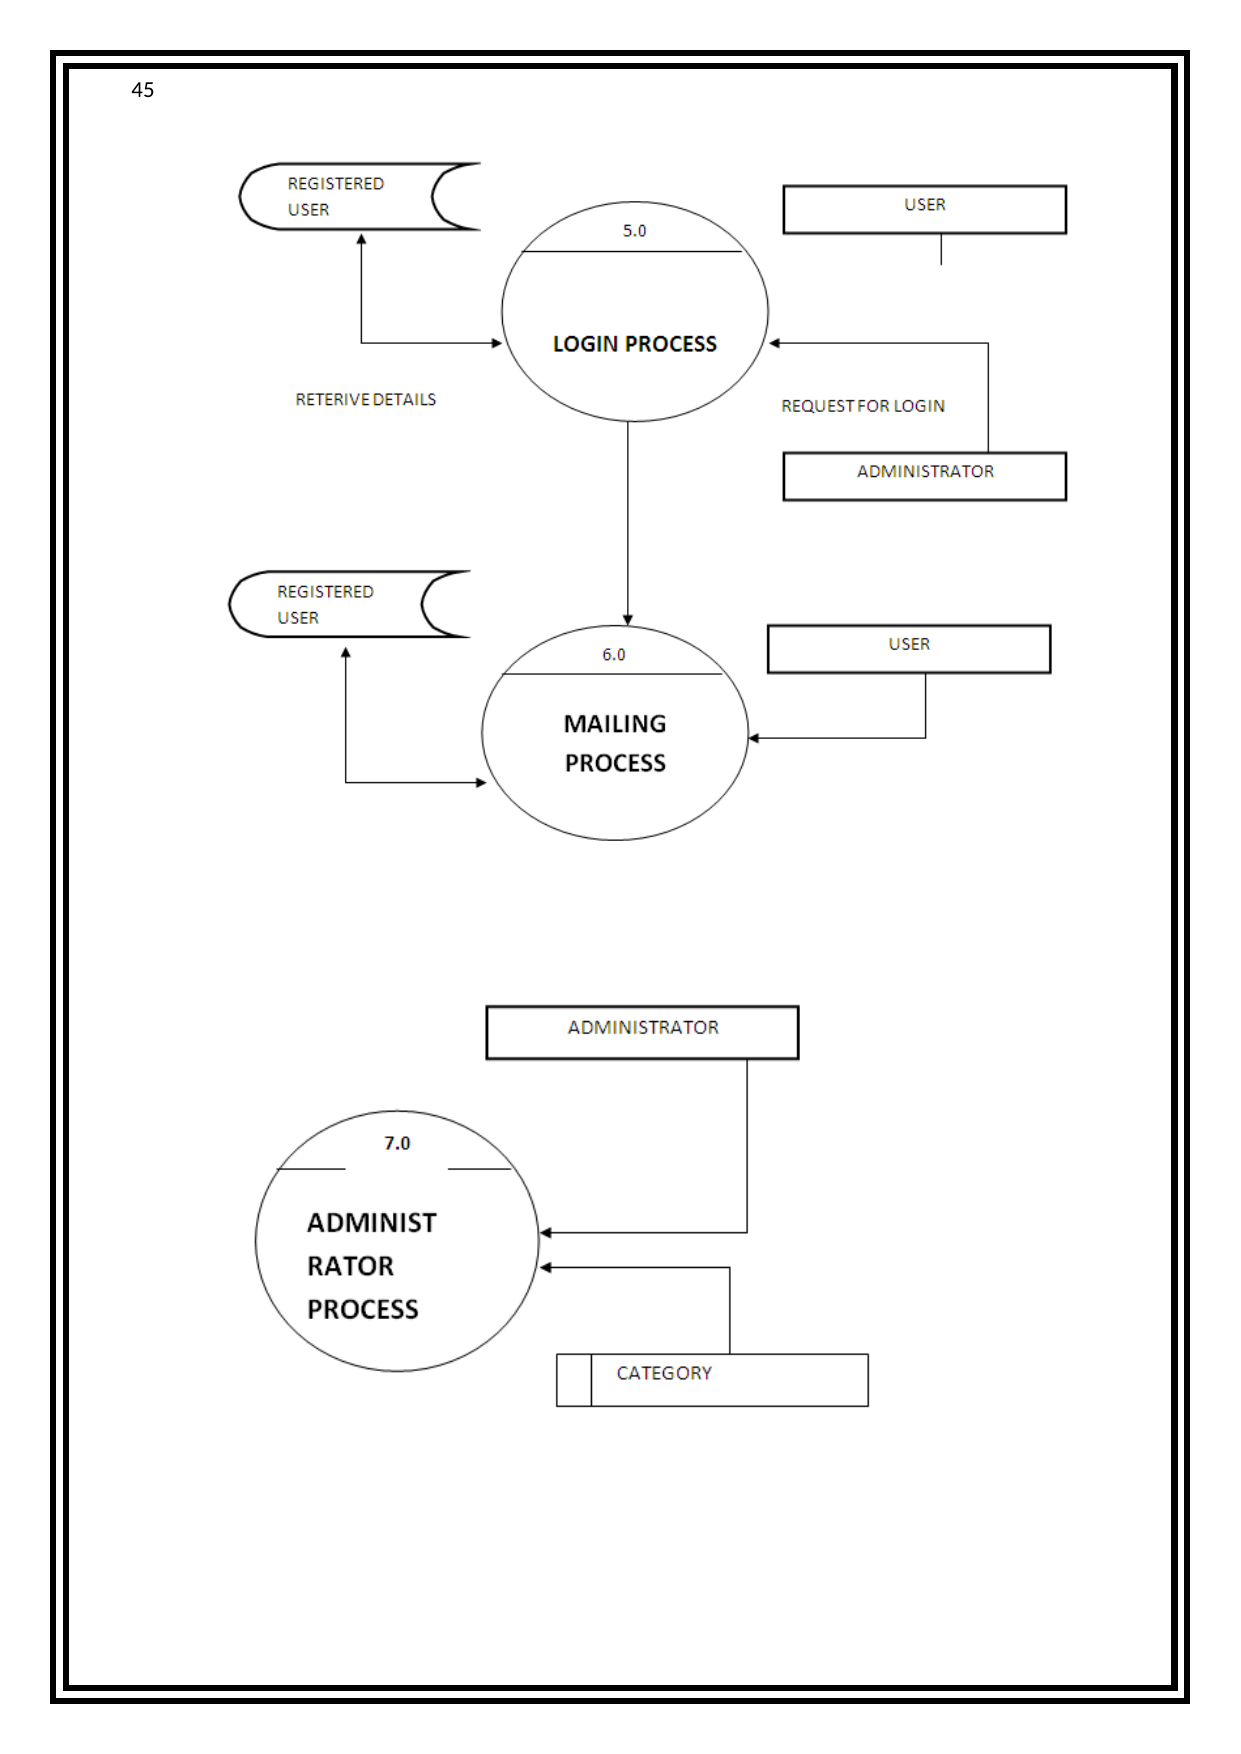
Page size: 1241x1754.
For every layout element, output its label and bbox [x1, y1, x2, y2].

picture [131, 150, 1091, 858]
picture [131, 956, 911, 1507]
